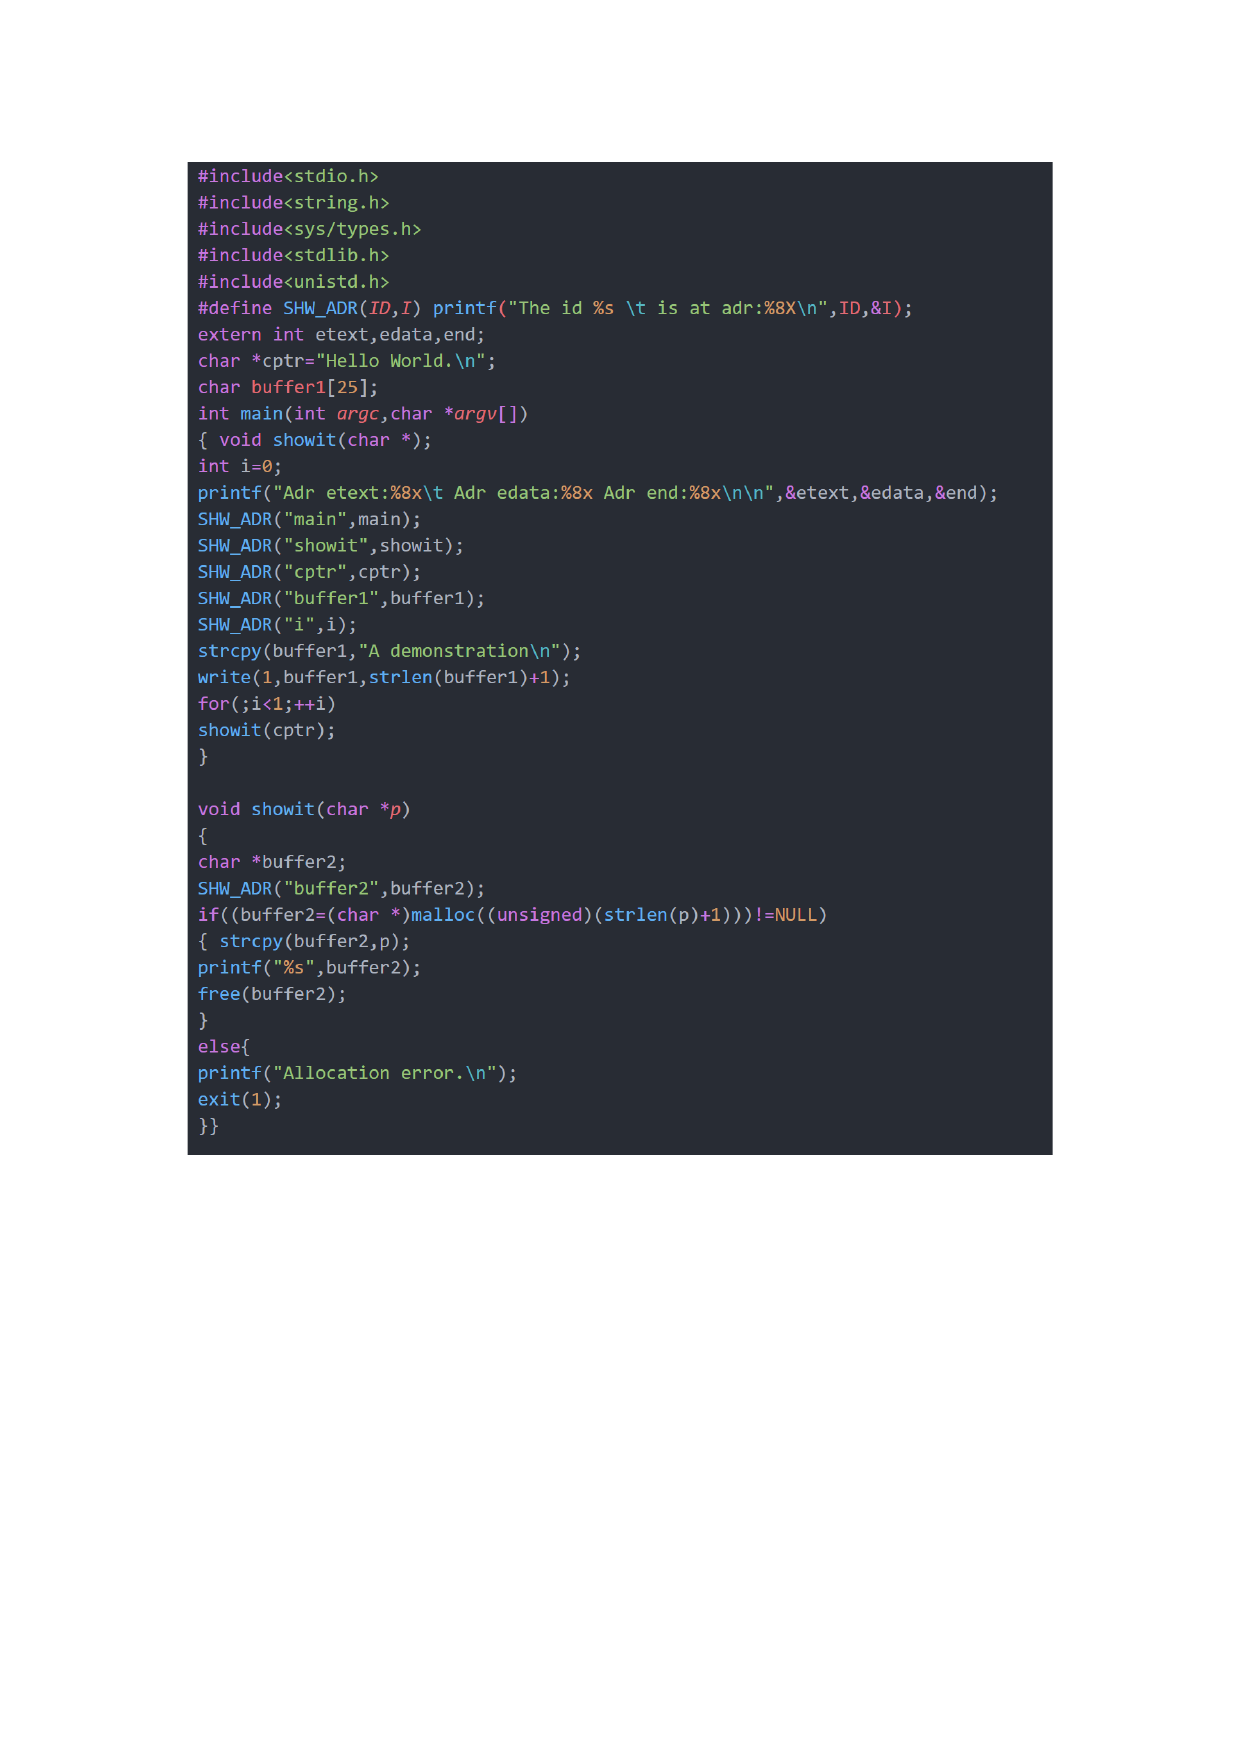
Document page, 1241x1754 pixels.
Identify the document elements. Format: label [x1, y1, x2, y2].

picture [187, 162, 1053, 1155]
